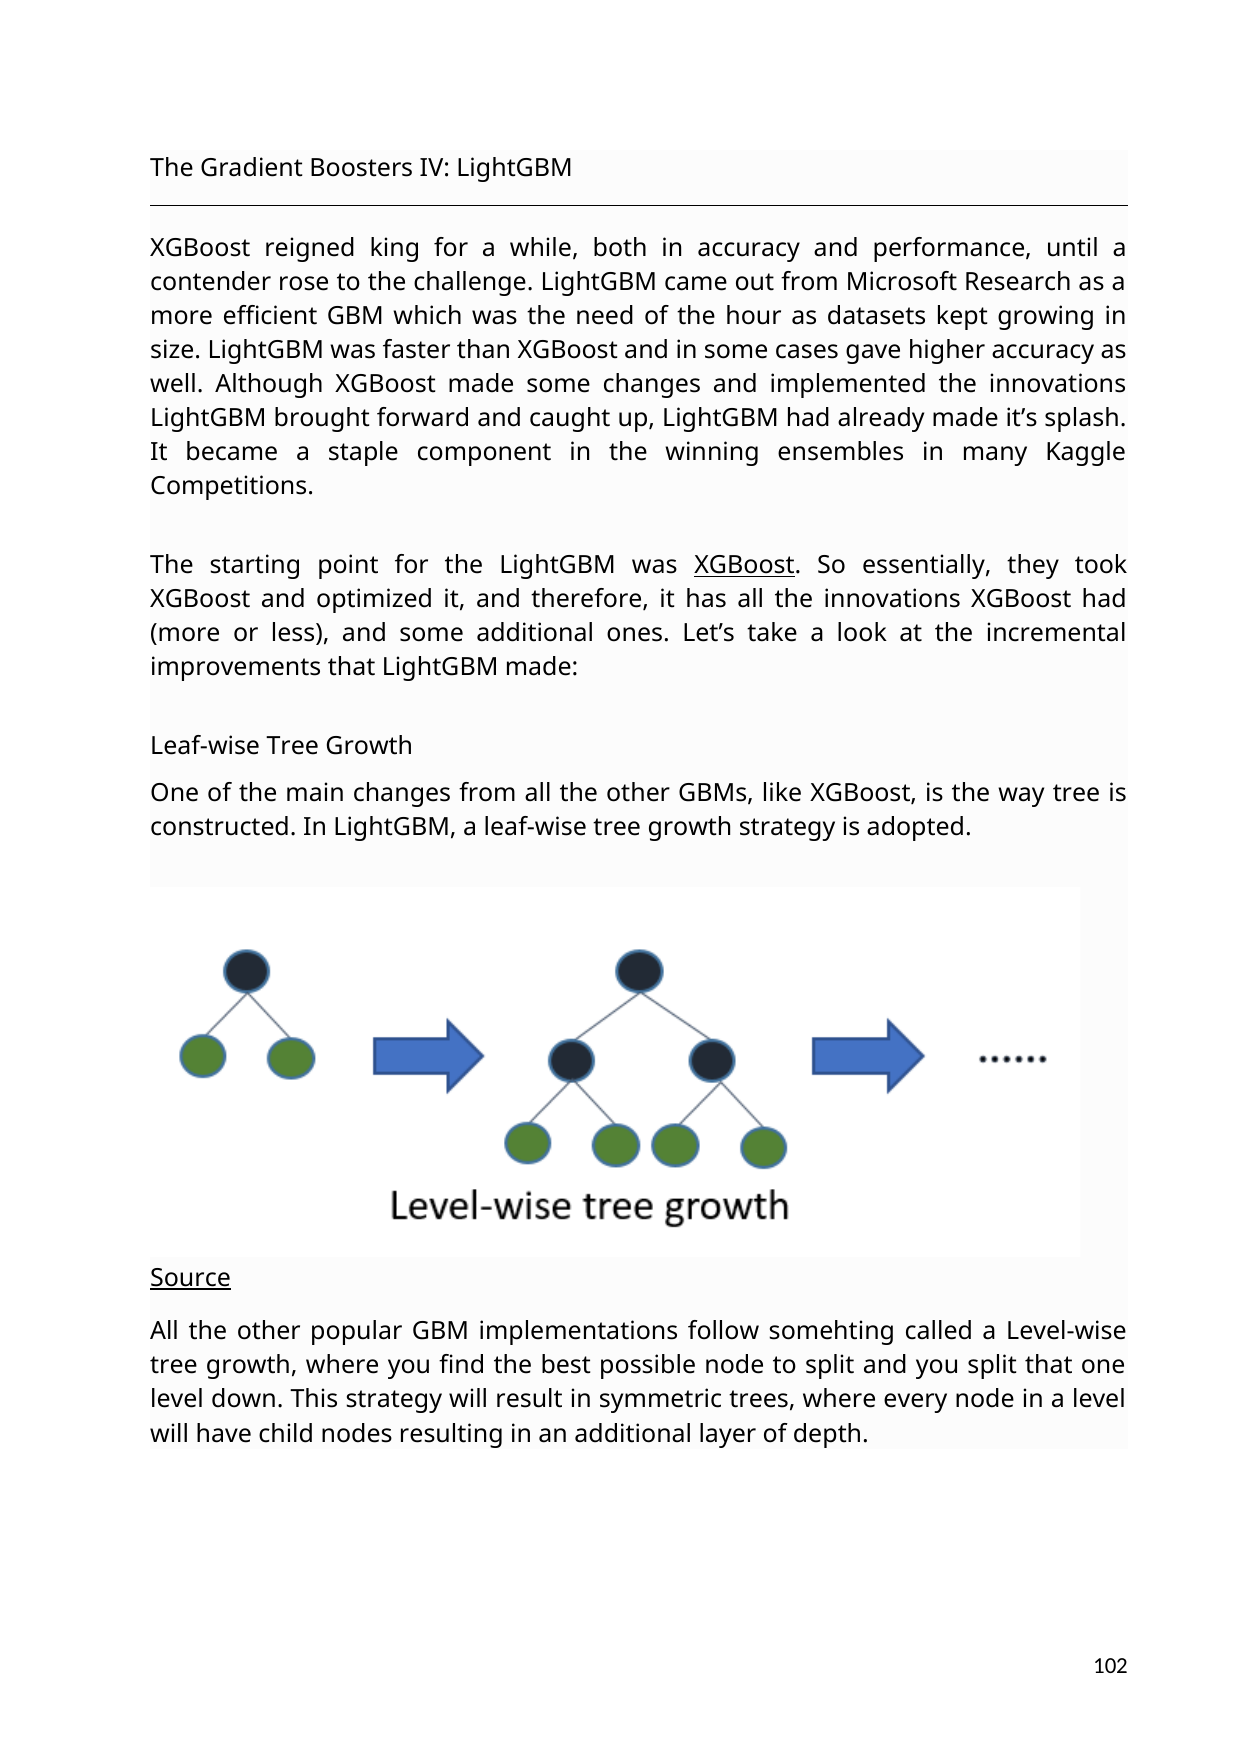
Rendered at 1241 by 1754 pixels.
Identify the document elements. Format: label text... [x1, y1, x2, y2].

picture [150, 887, 1081, 1257]
text One of the main changes from all the other GBMs, like XGBoost, is the way tree is constructed. In LightGBM, a leaf-wise tree growth strategy is adopted. [150, 775, 1128, 843]
subtitle Leaf-wise Tree Growth [150, 728, 1128, 762]
subtitle The Gradient Boosters IV: LightGBM [150, 150, 1128, 205]
text All the other popular GBM implementations follow somehting called a Level-wise tree growth, where you find the best possible node to split and you split that one level down. This strategy will result in symmetric trees, where every node in a level will have child nodes resulting in an additional layer of depth. [150, 1313, 1128, 1449]
text XGBoost reigned king for a while, both in accuracy and performance, until a contender rose to the challenge. LightGBM came out from Microsoft Research as a more efficient GBM which was the need of the hour as datasets kept growing in size. LightGBM was faster than XGBoost and in some cases gave higher accuracy as well. Although XGBoost made some changes and implemented the innovations LightGBM brought forward and caught up, LightGBM had already made it’s splash. It became a staple component in the winning ensembles in many Kaggle Competitions. [150, 229, 1128, 502]
text The starting point for the LightGBM was XGBoost. So essentially, they took XGBoost and optimized it, and therefore, it has all the innovations XGBoost had (more or less), and some additional ones. Let’s take a look at the incremental improvements that LightGBM made: [150, 547, 1128, 683]
